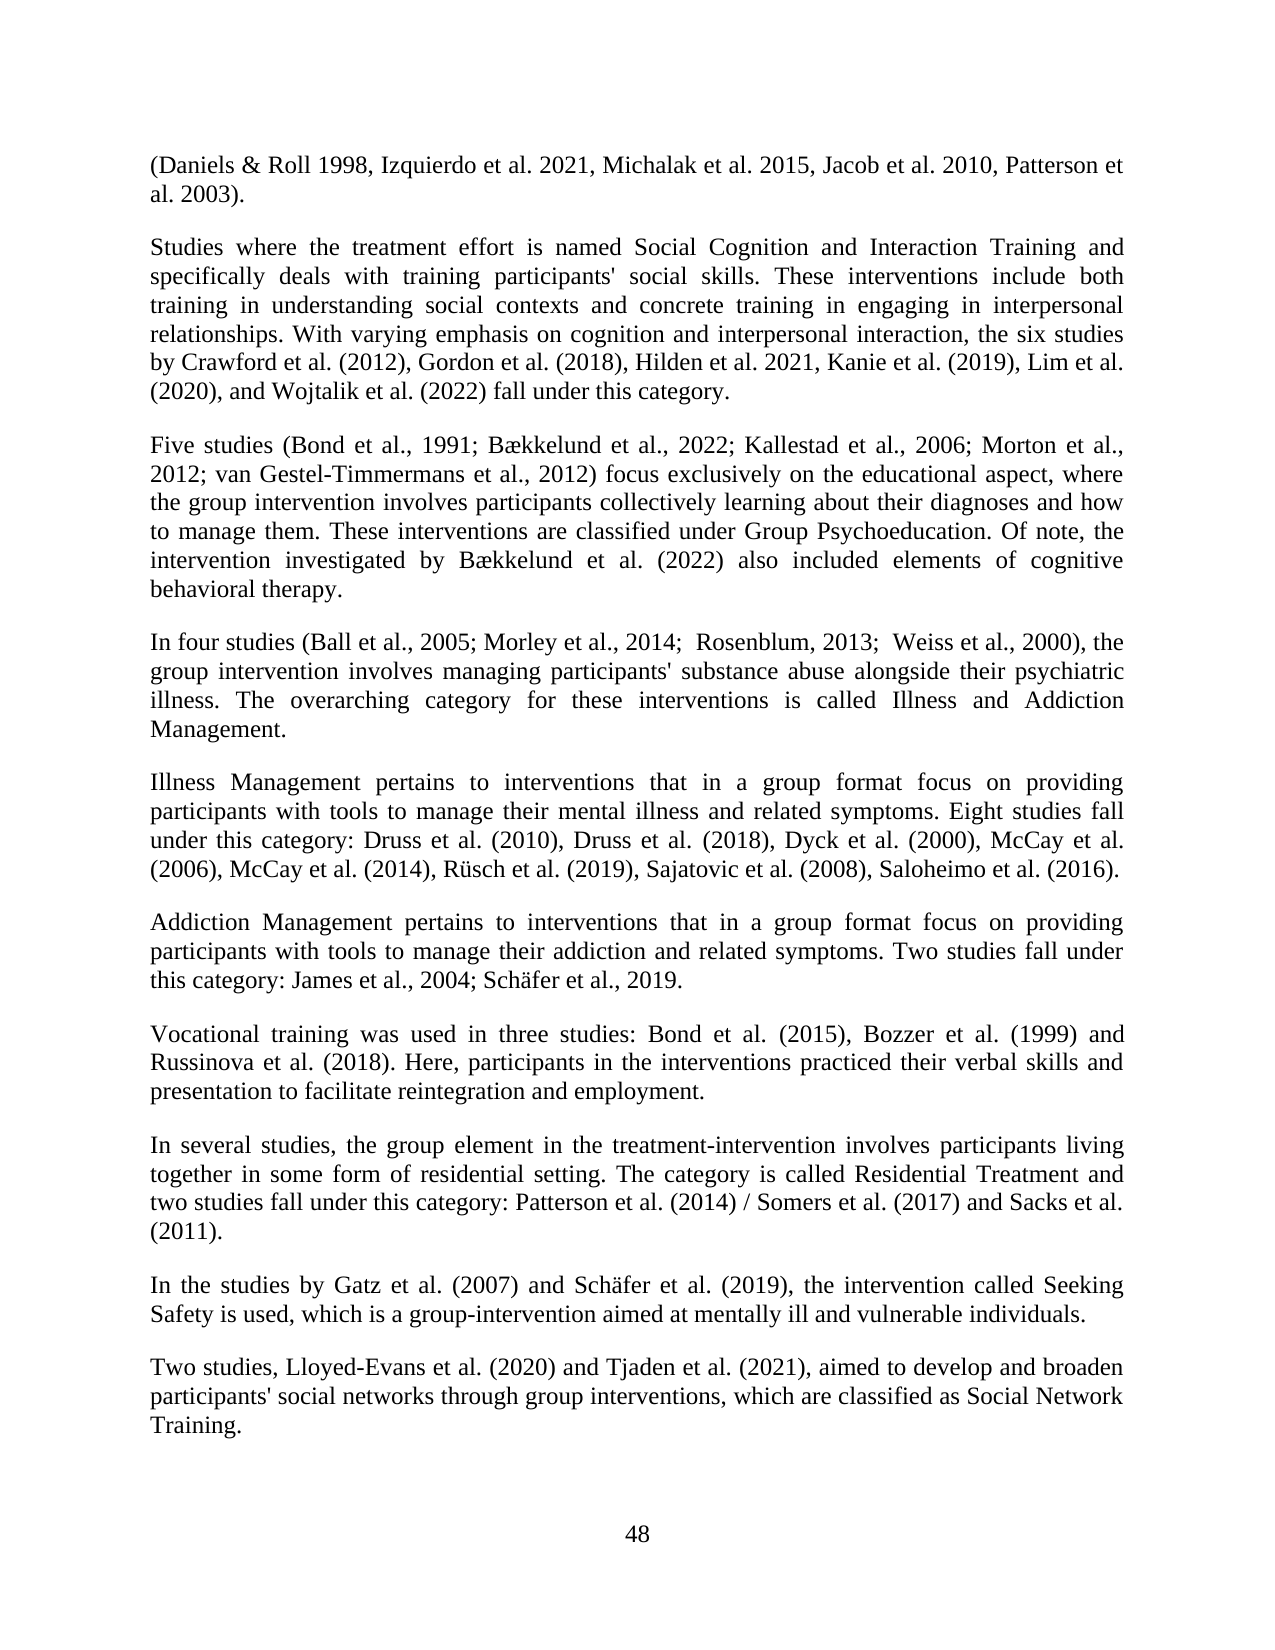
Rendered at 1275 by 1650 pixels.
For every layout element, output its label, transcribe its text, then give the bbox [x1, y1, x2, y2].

text In the studies by Gatz et al. (2007) and Schäfer et al. (2019), the intervention called Seeking Safety is used, which is a group-intervention aimed at mentally ill and vulnerable individuals. [150, 1270, 1125, 1327]
text Vocational training was used in three studies: Bond et al. (2015), Bozzer et al. (1999) and Russinova et al. (2018). Here, participants in the interventions practiced their verbal skills and presentation to facilitate reintegration and employment. [150, 1019, 1125, 1105]
text Addiction Management pertains to interventions that in a group format focus on providing participants with tools to manage their addiction and related symptoms. Two studies fall under this category: James et al., 2004; Schäfer et al., 2019. [150, 907, 1125, 994]
text Illness Management pertains to interventions that in a group format focus on providing participants with tools to manage their mental illness and related symptoms. Eight studies fall under this category: Druss et al. (2010), Druss et al. (2018), Dyck et al. (2000), McCay et al. (2006), McCay et al. (2014), Rüsch et al. (2019), Sajatovic et al. (2008), Saloheimo et al. (2016). [150, 767, 1125, 882]
text In four studies (Ball et al., 2005; Morley et al., 2014; Rosenblum, 2013; Weiss et al., 2000), the group intervention involves managing participants' substance abuse alongside their psychiatric illness. The overarching category for these interventions is called Illness and Addiction Management. [150, 627, 1125, 742]
text In several studies, the group element in the treatment-intervention involves participants living together in some form of residential setting. The category is called Residential Treatment and two studies fall under this category: Patterson et al. (2014) / Somers et al. (2017) and Sacks et al. (2011). [150, 1130, 1125, 1245]
text Two studies, Lloyed-Evans et al. (2020) and Tjaden et al. (2021), aimed to develop and broaden participants' social networks through group interventions, which are classified as Social Network Training. [150, 1352, 1125, 1439]
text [150, 150, 1125, 207]
text Studies where the treatment effort is named Social Cognition and Interaction Training and specifically deals with training participants' social skills. These interventions include both training in understanding social contexts and concrete training in engaging in interpersonal relationships. With varying emphasis on cognition and interpersonal interaction, the six studies by Crawford et al. (2012), Gordon et al. (2018), Hilden et al. 2021, Kanie et al. (2019), Lim et al. (2020), and Wojtalik et al. (2022) fall under this category. [150, 232, 1125, 405]
text Five studies (Bond et al., 1991; Bækkelund et al., 2022; Kallestad et al., 2006; Morton et al., 2012; van Gestel-Timmermans et al., 2012) focus exclusively on the educational aspect, where the group intervention involves participants collectively learning about their diagnoses and how to manage them. These interventions are classified under Group Psychoeducation. Of note, the intervention investigated by Bækkelund et al. (2022) also included elements of cognitive behavioral therapy. [150, 430, 1125, 602]
